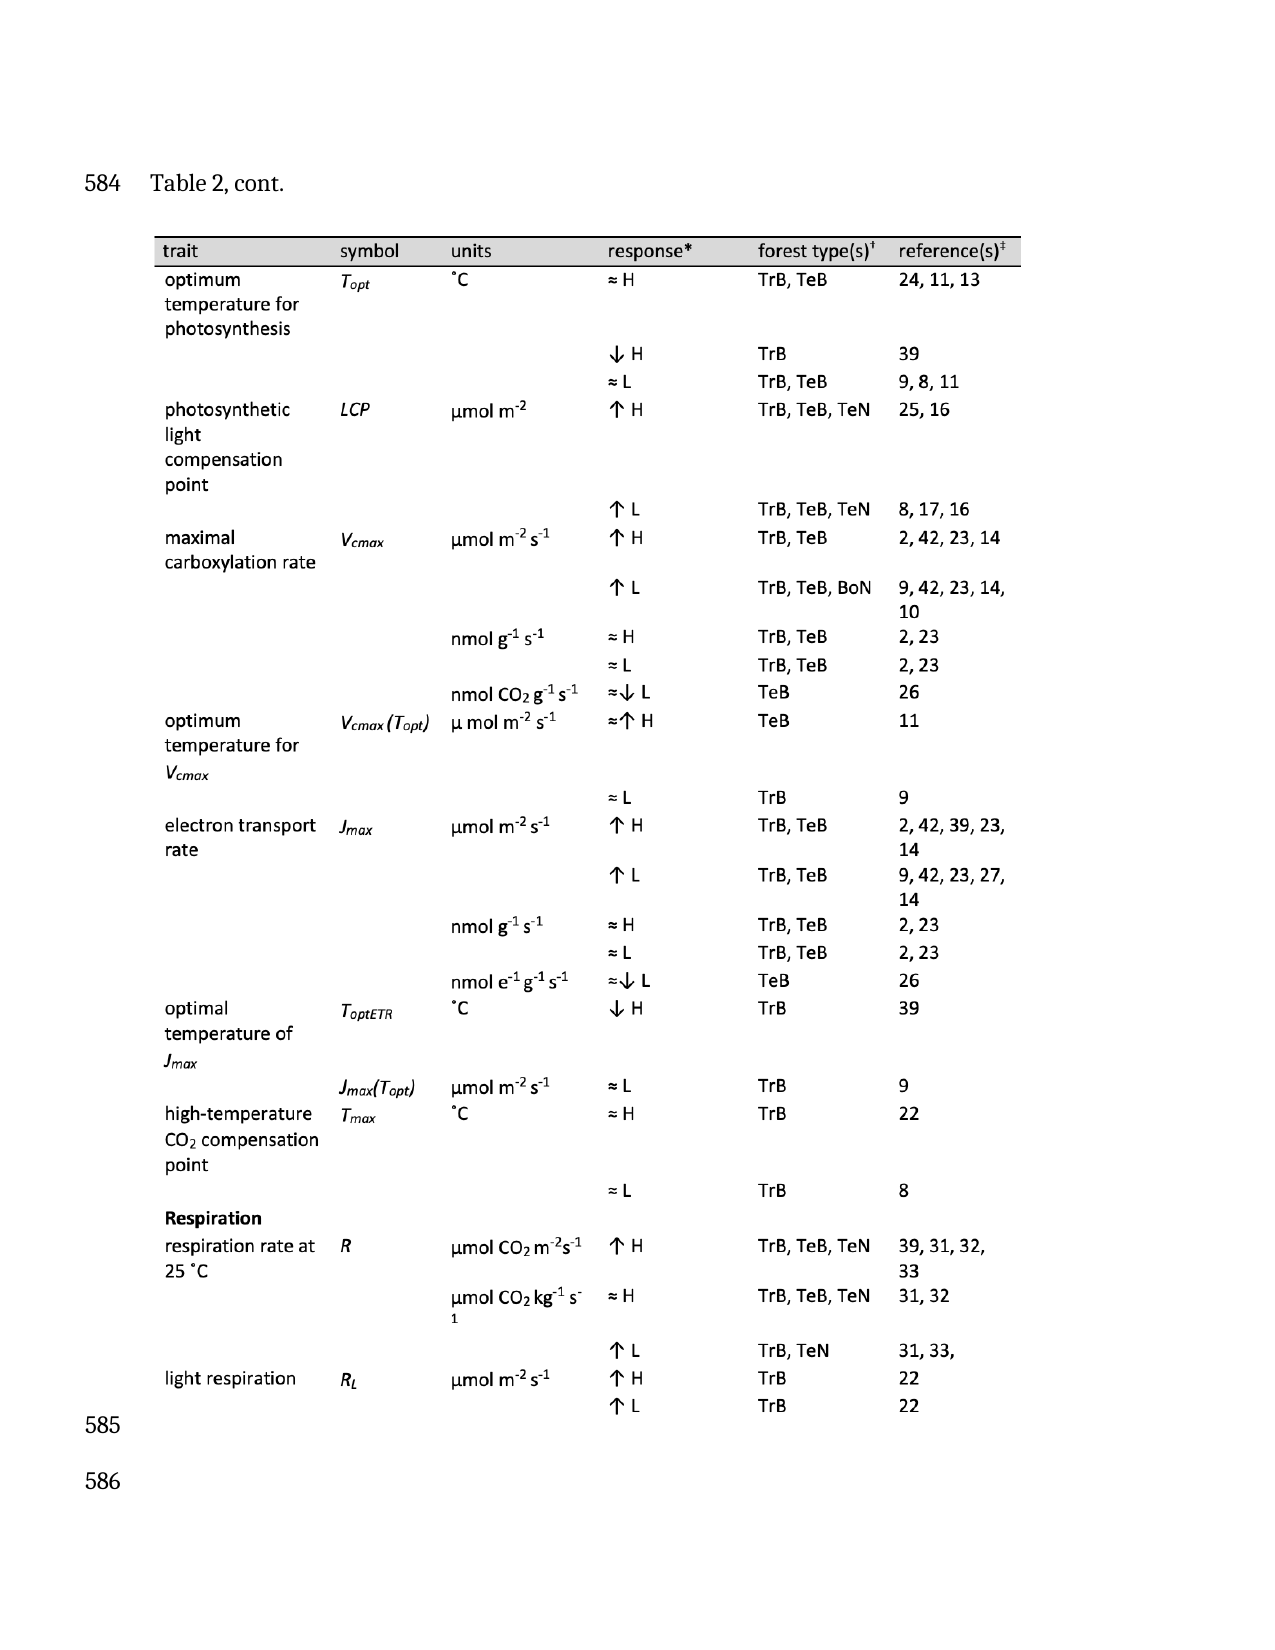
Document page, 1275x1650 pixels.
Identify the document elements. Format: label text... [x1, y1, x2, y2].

picture [150, 230, 1025, 1434]
text Table 2, cont. [150, 169, 1125, 197]
